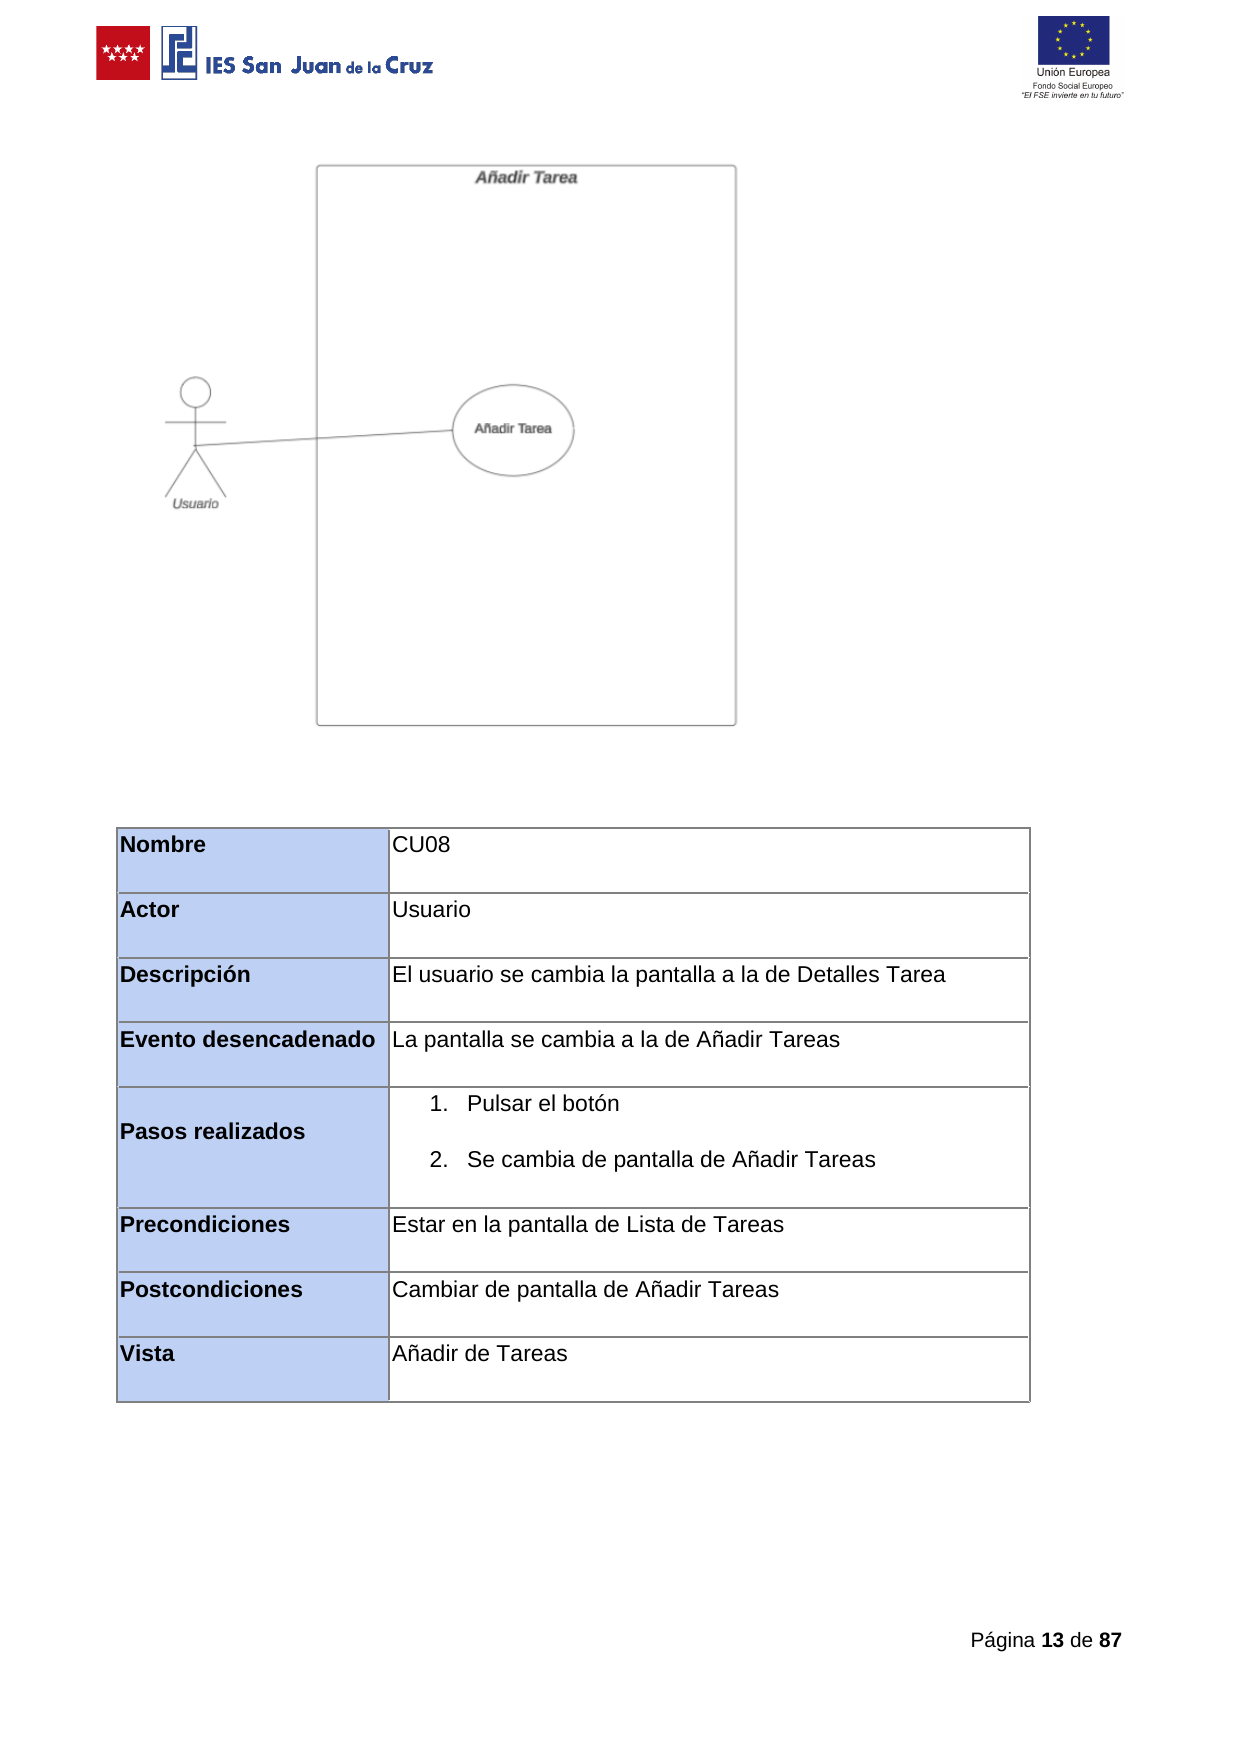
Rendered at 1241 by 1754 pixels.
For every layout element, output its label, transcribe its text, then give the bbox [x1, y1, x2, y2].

table_header Nombre [118, 829, 388, 892]
picture [1021, 16, 1124, 98]
table_cell El usuario se cambia la pantalla a la de Detalles Tarea [390, 956, 1029, 1021]
table_cell Añadir de Tareas [389, 1336, 1029, 1401]
picture [96, 26, 198, 80]
table_cell Precondiciones [118, 1209, 388, 1271]
table_cell La pantalla se cambia a la de Añadir Tareas [390, 1021, 1029, 1086]
table_cell Pasos realizados [118, 1088, 388, 1207]
table_header CU08 [390, 829, 1029, 892]
picture [205, 26, 433, 85]
table_cell Postcondiciones [118, 1273, 388, 1336]
table_cell Evento desencadenado [118, 1023, 388, 1086]
picture [113, 118, 804, 774]
table_cell Vista [118, 1338, 389, 1401]
table_cell Cambiar de pantalla de Añadir Tareas [390, 1271, 1029, 1336]
table_cell Estar en la pantalla de Lista de Tareas [390, 1207, 1029, 1271]
table_cell Pulsar el botón Se cambia de pantalla de Añadir Tareas [390, 1086, 1029, 1207]
table_cell Actor [118, 894, 388, 956]
table_cell Descripción [118, 959, 388, 1021]
table_cell Usuario [390, 892, 1029, 956]
